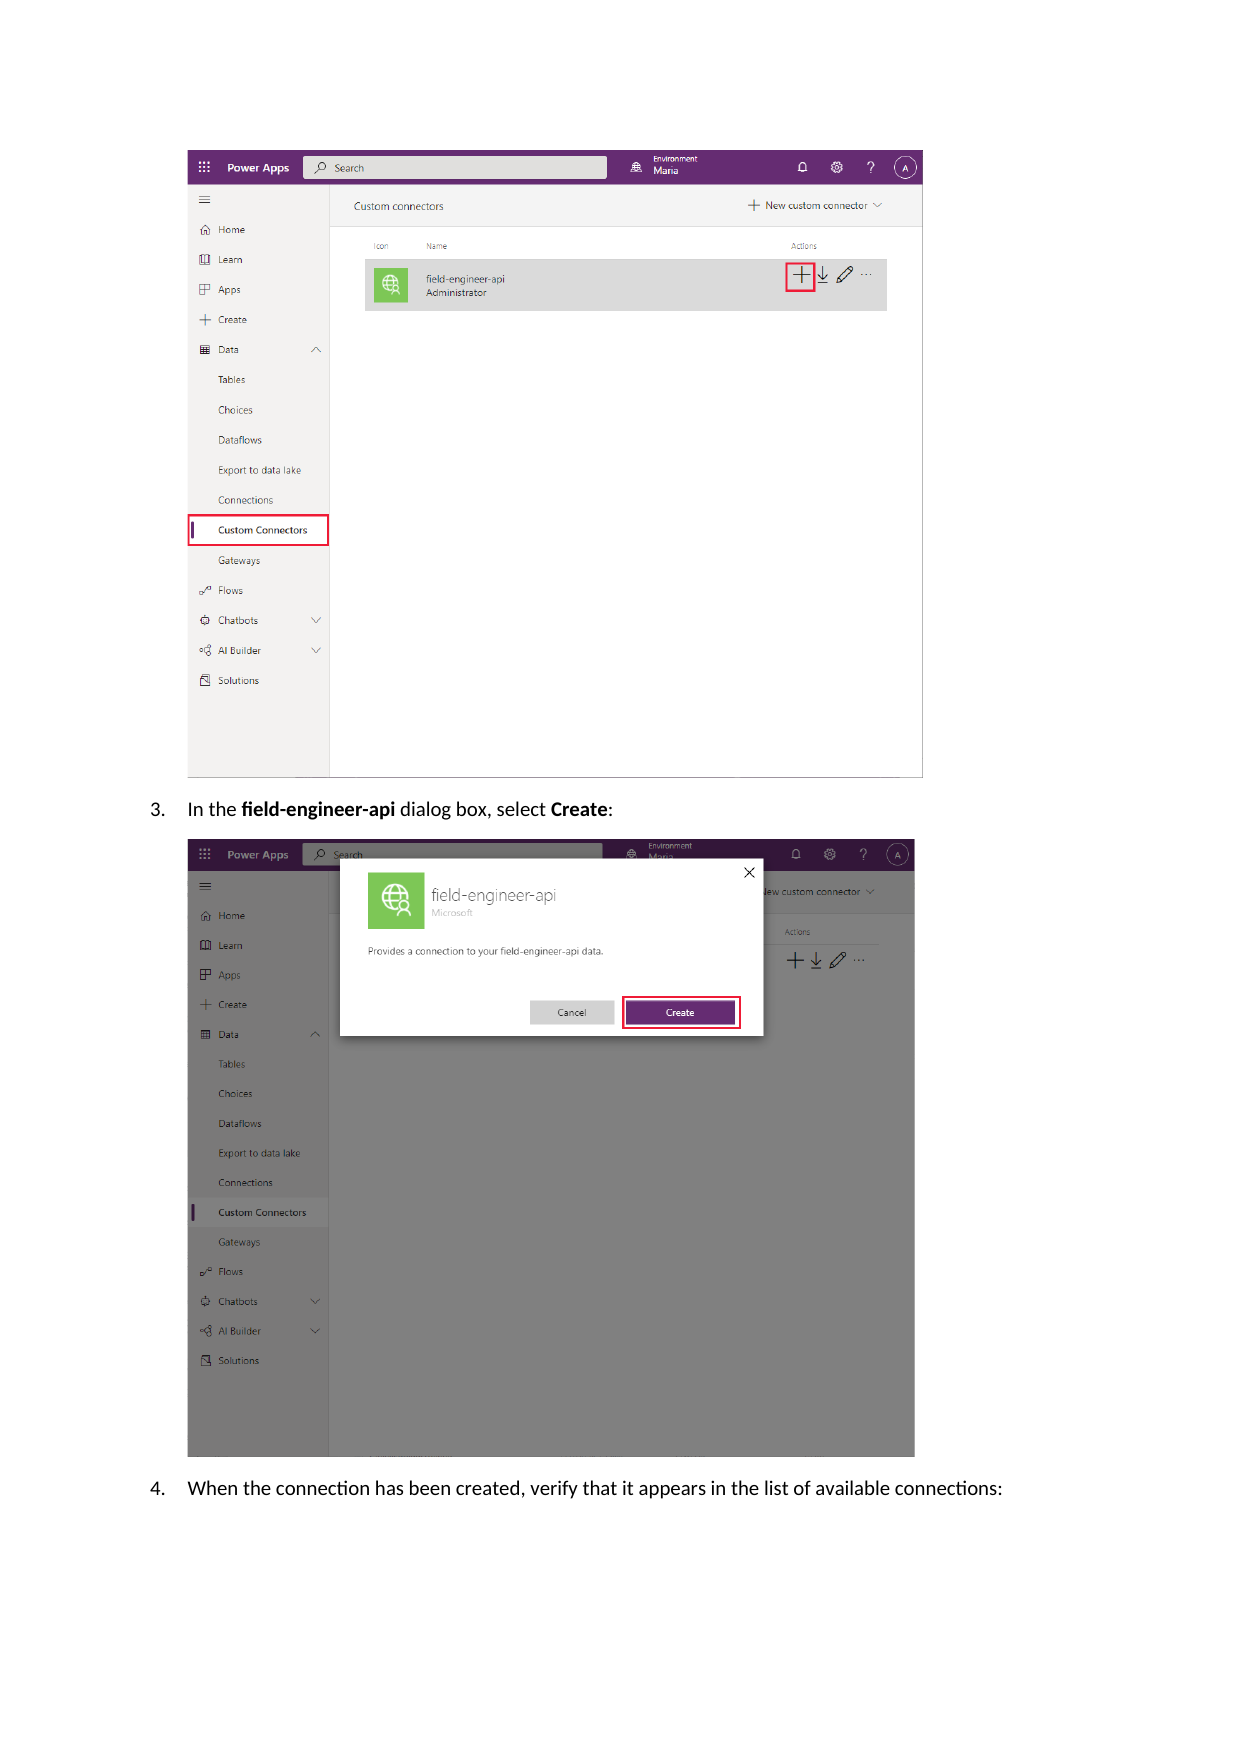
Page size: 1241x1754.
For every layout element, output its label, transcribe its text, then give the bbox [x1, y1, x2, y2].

picture [187, 839, 915, 1457]
list In the field-engineer-api dialog box, select Create: [150, 796, 1090, 821]
picture [187, 150, 923, 778]
list When the connection has been created, verify that it appears in the list of available connections: [150, 1475, 1090, 1500]
